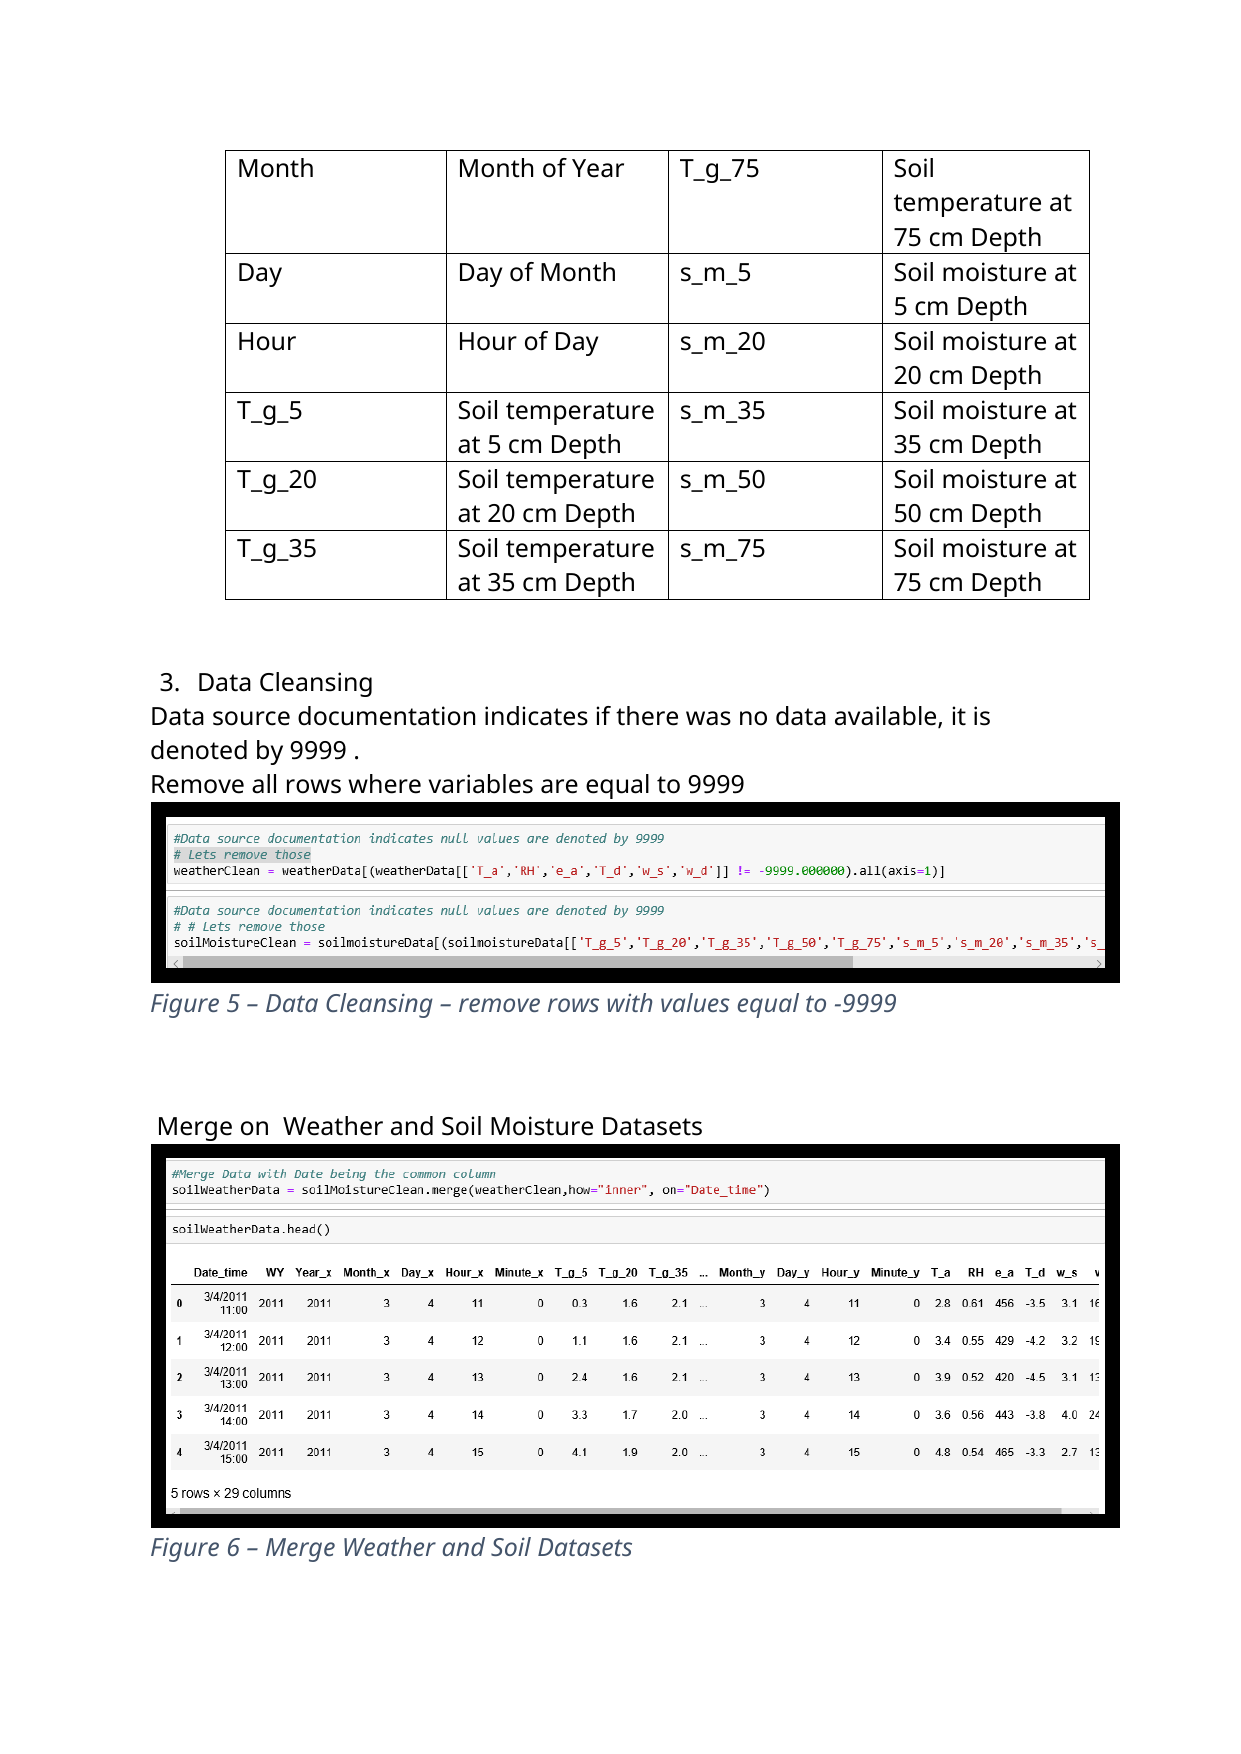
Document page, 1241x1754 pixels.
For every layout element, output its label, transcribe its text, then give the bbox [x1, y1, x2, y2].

table_cell T_g_75 [669, 151, 882, 253]
picture [166, 1158, 1105, 1514]
table_cell Day [226, 254, 446, 322]
text Merge on Weather and Soil Moisture Datasets [150, 1108, 1090, 1142]
table_cell s_m_50 [669, 462, 882, 530]
table_cell Day of Month [447, 254, 668, 322]
table_cell Soil temperature at 20 cm Depth [447, 462, 668, 530]
table_cell Soil moisture at 5 cm Depth [883, 254, 1089, 322]
table_cell s_m_35 [669, 393, 882, 461]
table_cell Hour [226, 324, 446, 392]
table_cell Soil temperature at 35 cm Depth [447, 531, 668, 599]
table_cell Month [226, 151, 446, 253]
table_cell Month of Year [447, 151, 668, 253]
table_cell T_g_5 [226, 393, 446, 461]
table_cell Soil moisture at 35 cm Depth [883, 393, 1089, 461]
text Figure 5 – Data Cleansing – remove rows with values equal to -9999 [150, 985, 1090, 1019]
text Remove all rows where variables are equal to 9999 [150, 767, 1090, 801]
table_cell Soil moisture at 20 cm Depth [883, 324, 1089, 392]
table_cell s_m_20 [669, 324, 882, 392]
table_cell Soil temperature at 5 cm Depth [447, 393, 668, 461]
table_cell Hour of Day [447, 324, 668, 392]
table_cell T_g_20 [226, 462, 446, 530]
table_cell T_g_35 [226, 531, 446, 599]
table_cell s_m_5 [669, 254, 882, 322]
table_cell Soil moisture at 50 cm Depth [883, 462, 1089, 530]
picture [166, 817, 1105, 968]
text Data source documentation indicates if there was no data available, it is denoted by 9999 . [150, 699, 1090, 767]
text Figure 6 – Merge Weather and Soil Datasets [150, 1530, 1090, 1564]
table_cell s_m_75 [669, 531, 882, 599]
table_cell Soil moisture at 75 cm Depth [883, 531, 1089, 599]
table_cell Soil temperature at 75 cm Depth [883, 151, 1089, 253]
list Data Cleansing [159, 665, 1090, 699]
